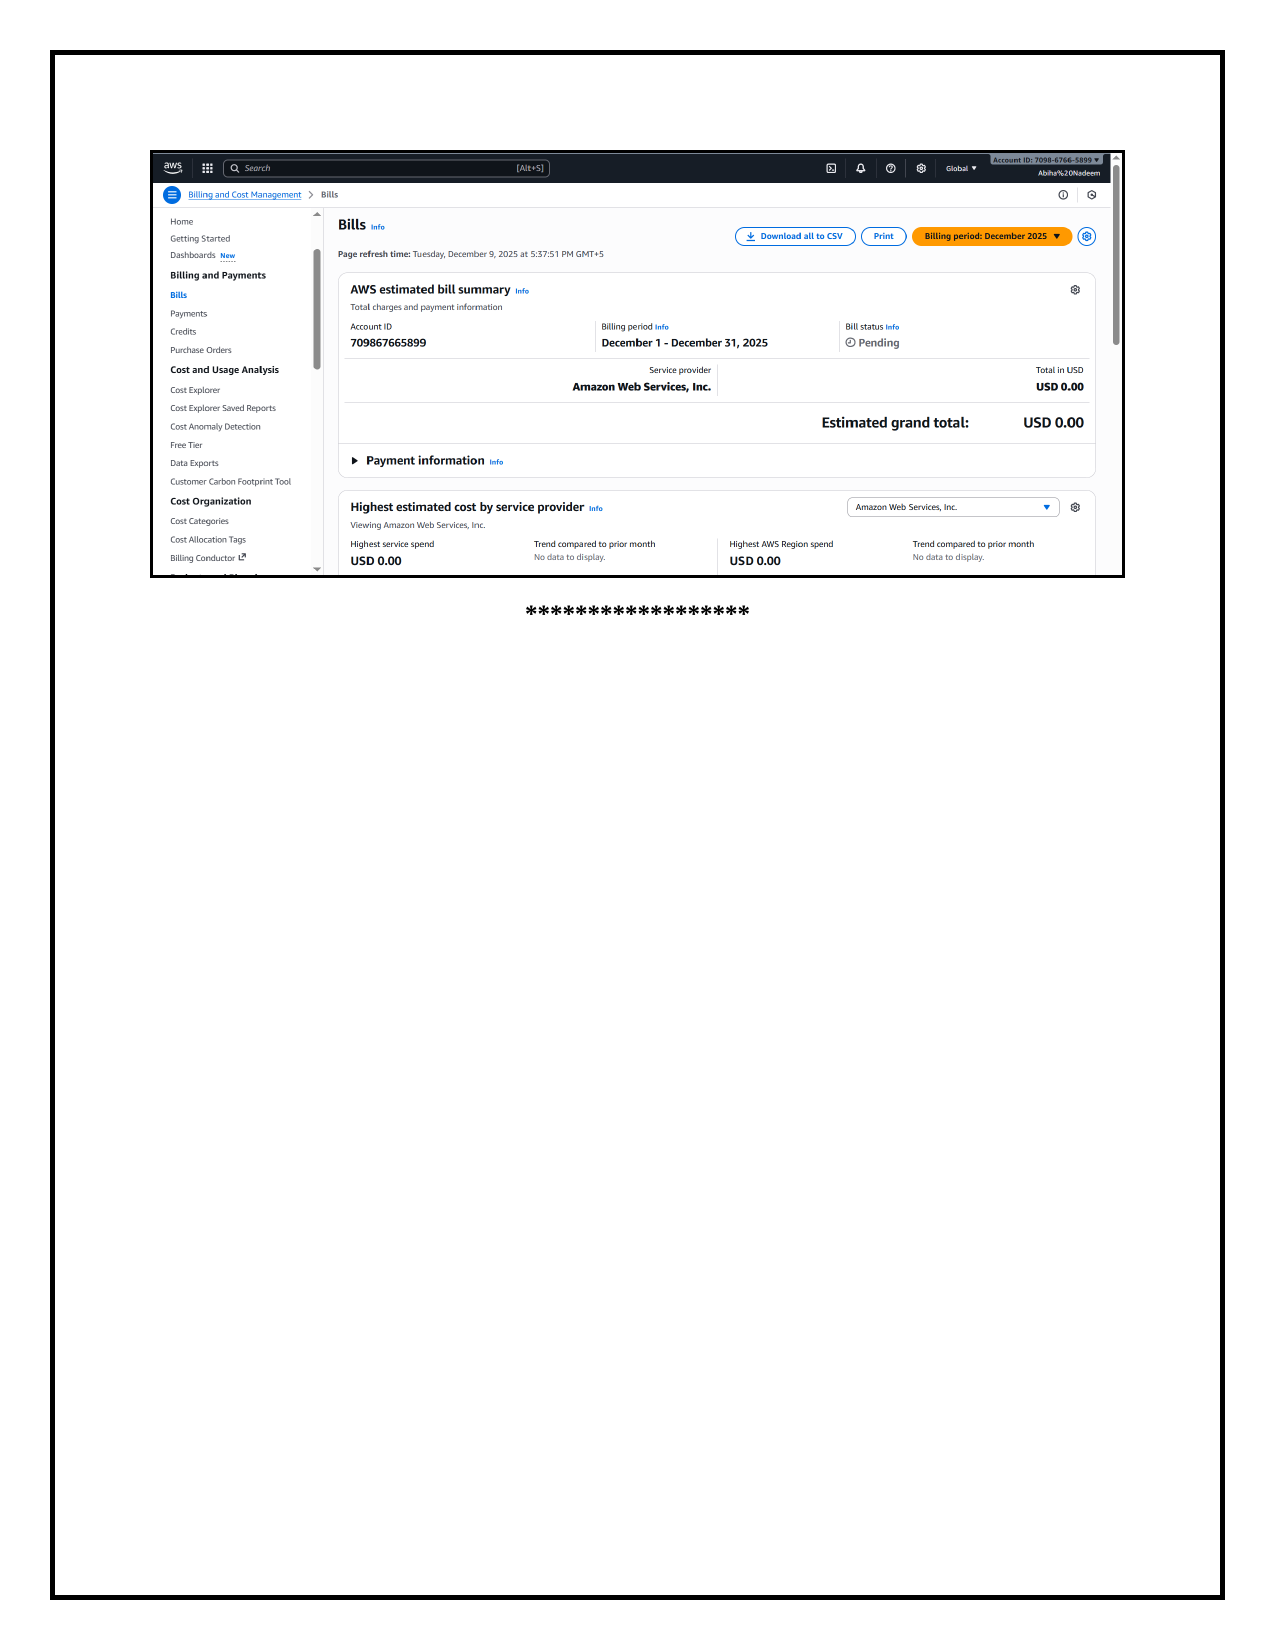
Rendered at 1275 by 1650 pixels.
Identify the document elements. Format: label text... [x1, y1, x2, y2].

text ****************** [150, 599, 1125, 628]
picture [153, 153, 1122, 575]
